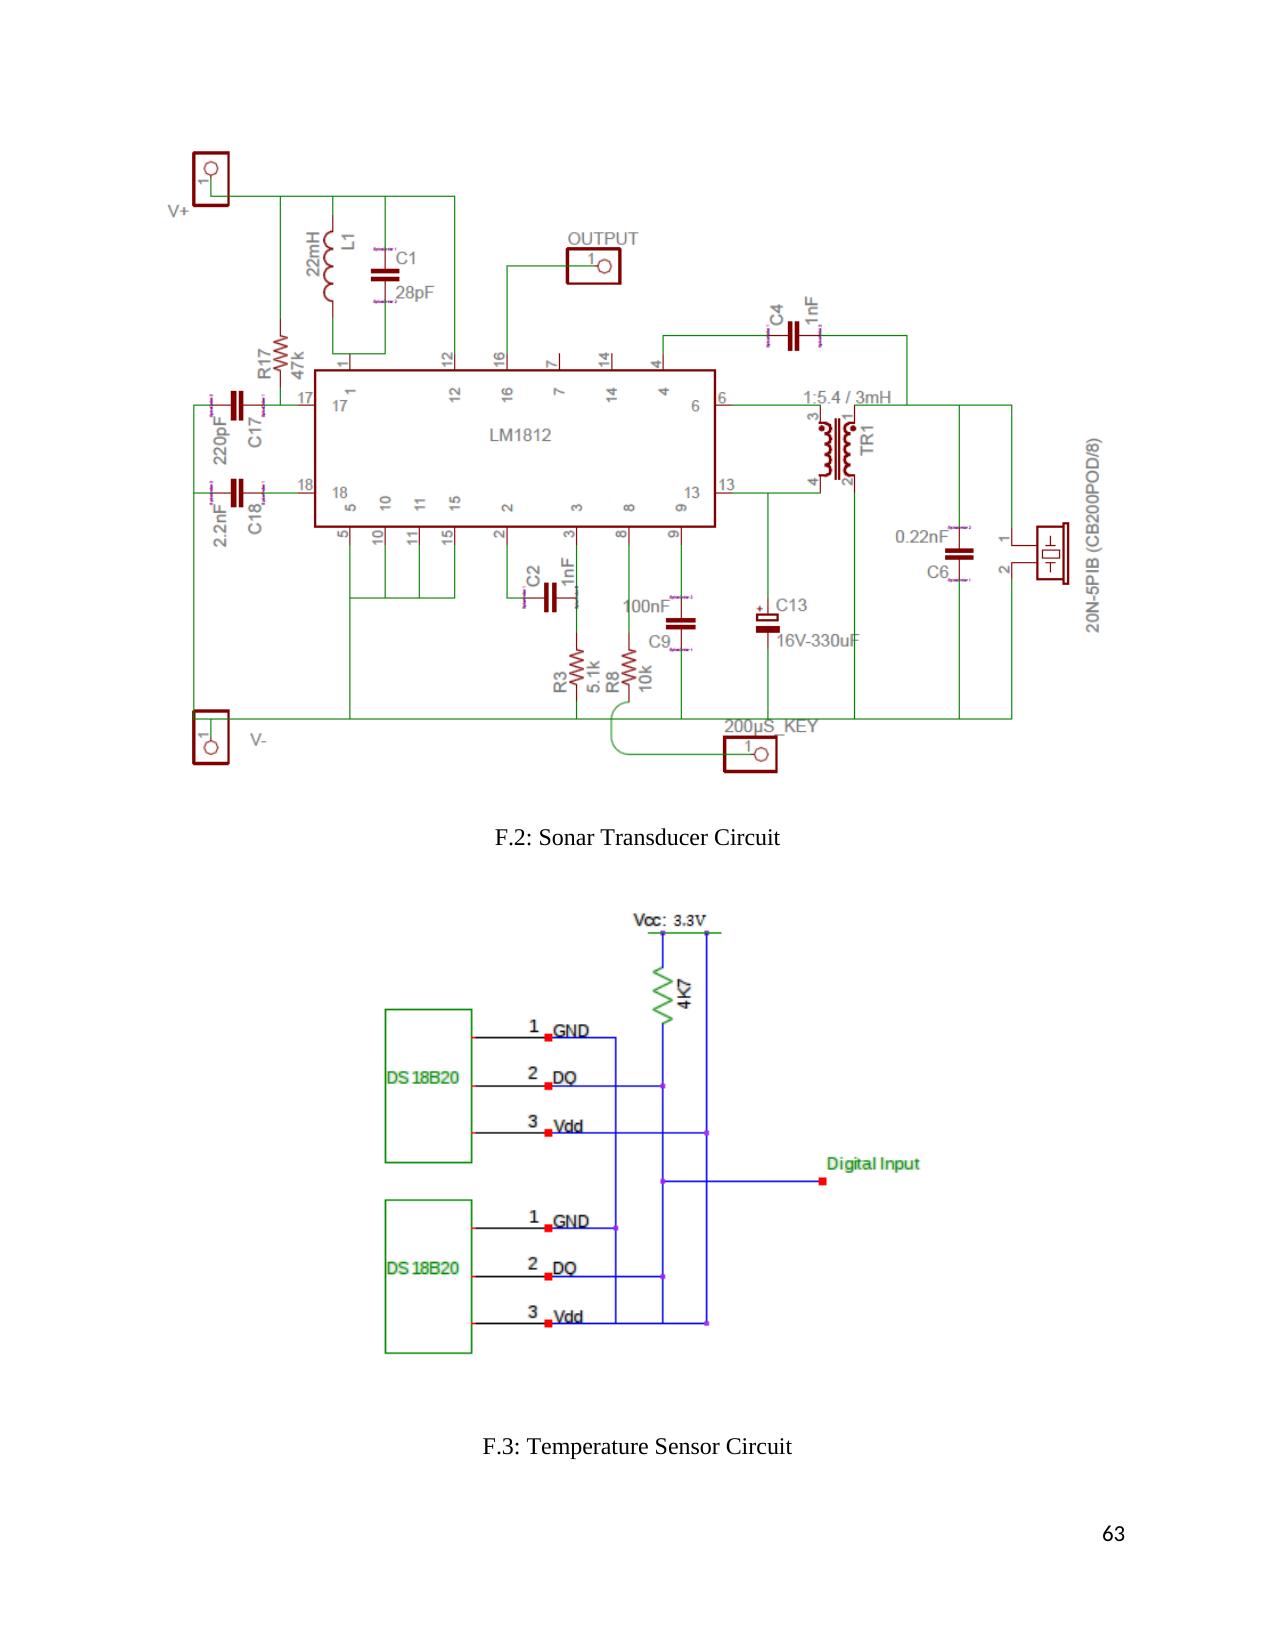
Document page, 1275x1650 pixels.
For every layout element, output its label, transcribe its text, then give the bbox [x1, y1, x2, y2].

picture [327, 895, 948, 1387]
picture [150, 150, 1124, 779]
text F.3: Temperature Sensor Circuit [150, 1432, 1125, 1459]
text F.2: Sonar Transducer Circuit [150, 823, 1125, 851]
